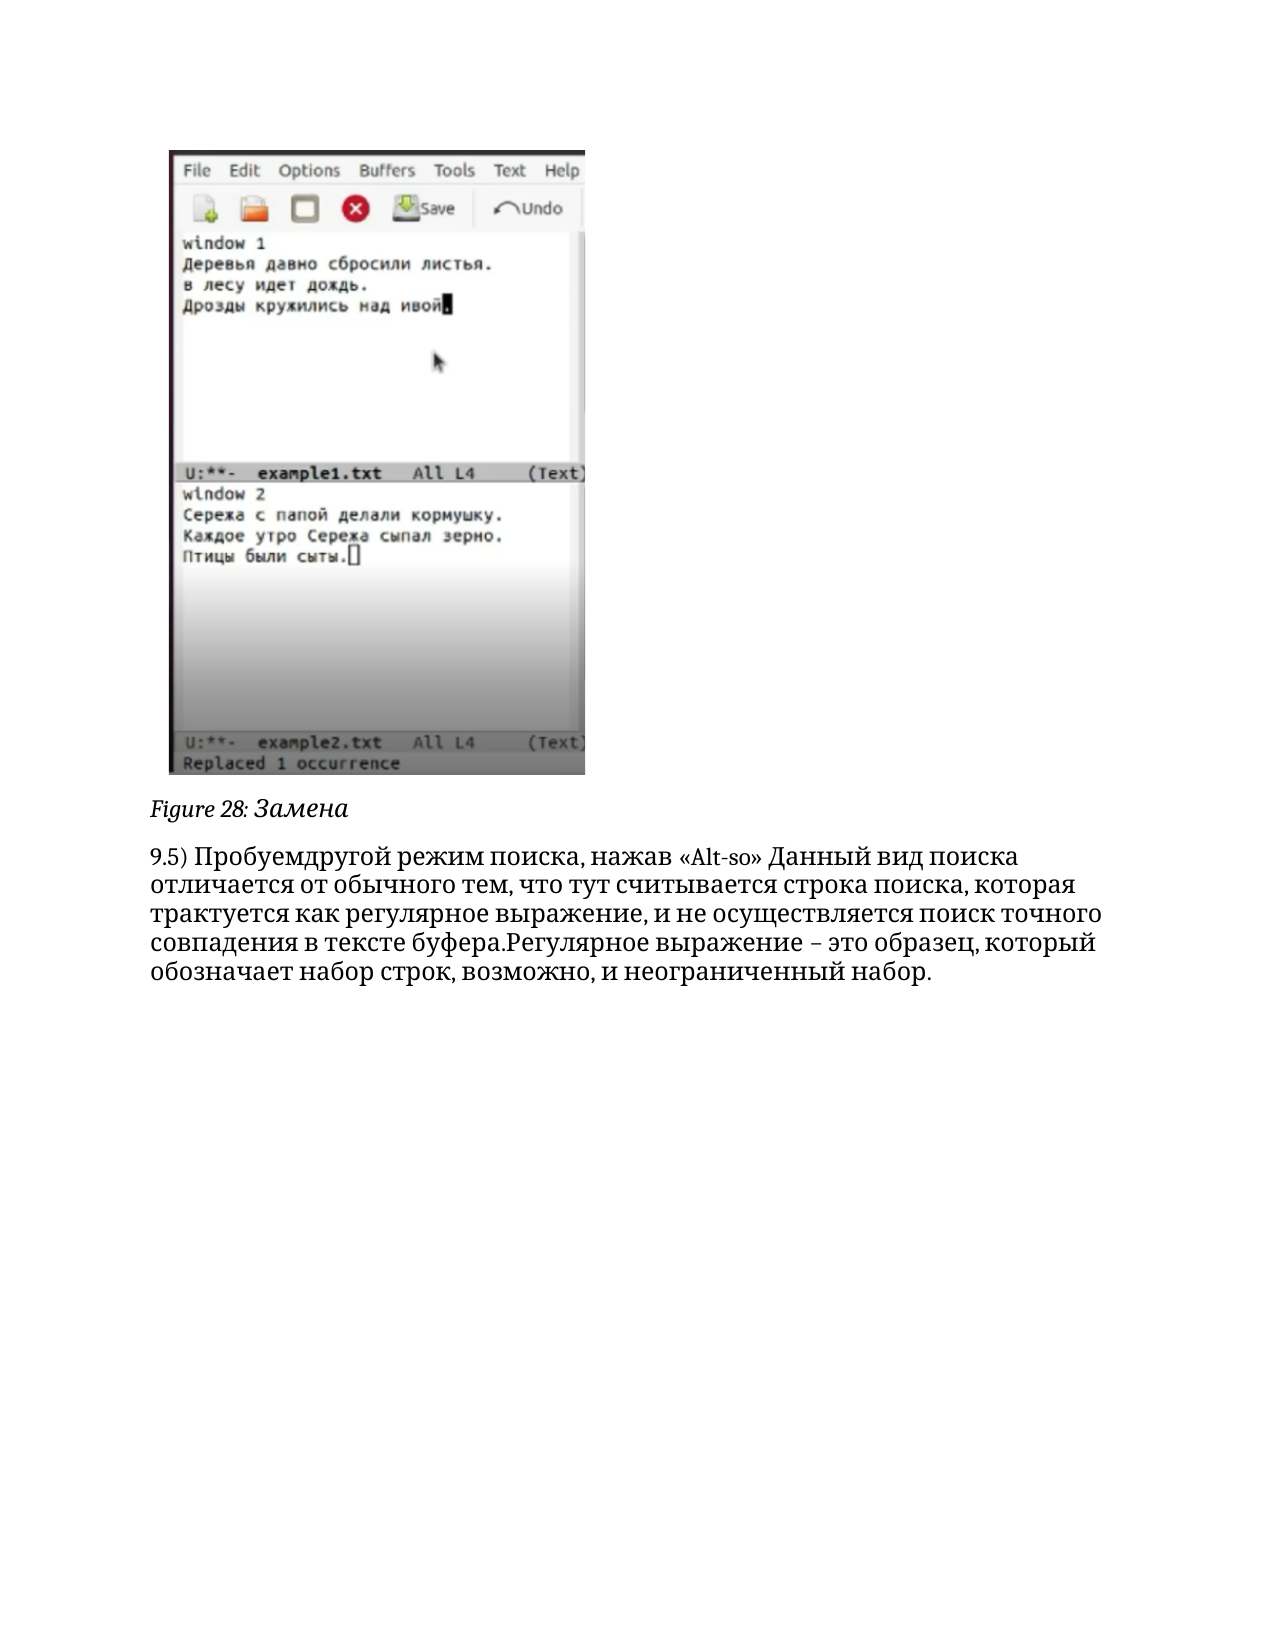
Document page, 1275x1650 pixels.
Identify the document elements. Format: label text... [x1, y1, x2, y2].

picture [168, 150, 586, 775]
text Figure 28: Замена [150, 795, 1125, 824]
text 9.5) Пробуемдругой режим поиска, нажав «Alt-so» Данный вид поиска отличается от обычного тем, что тут считывается строка поиска, которая трактуется как регулярное выражение, и не осуществляется поиск точного совпадения в тексте буфера.Регулярное выражение − это образец, который обозначает набор строк, возможно, и неограниченный набор. [150, 842, 1125, 986]
